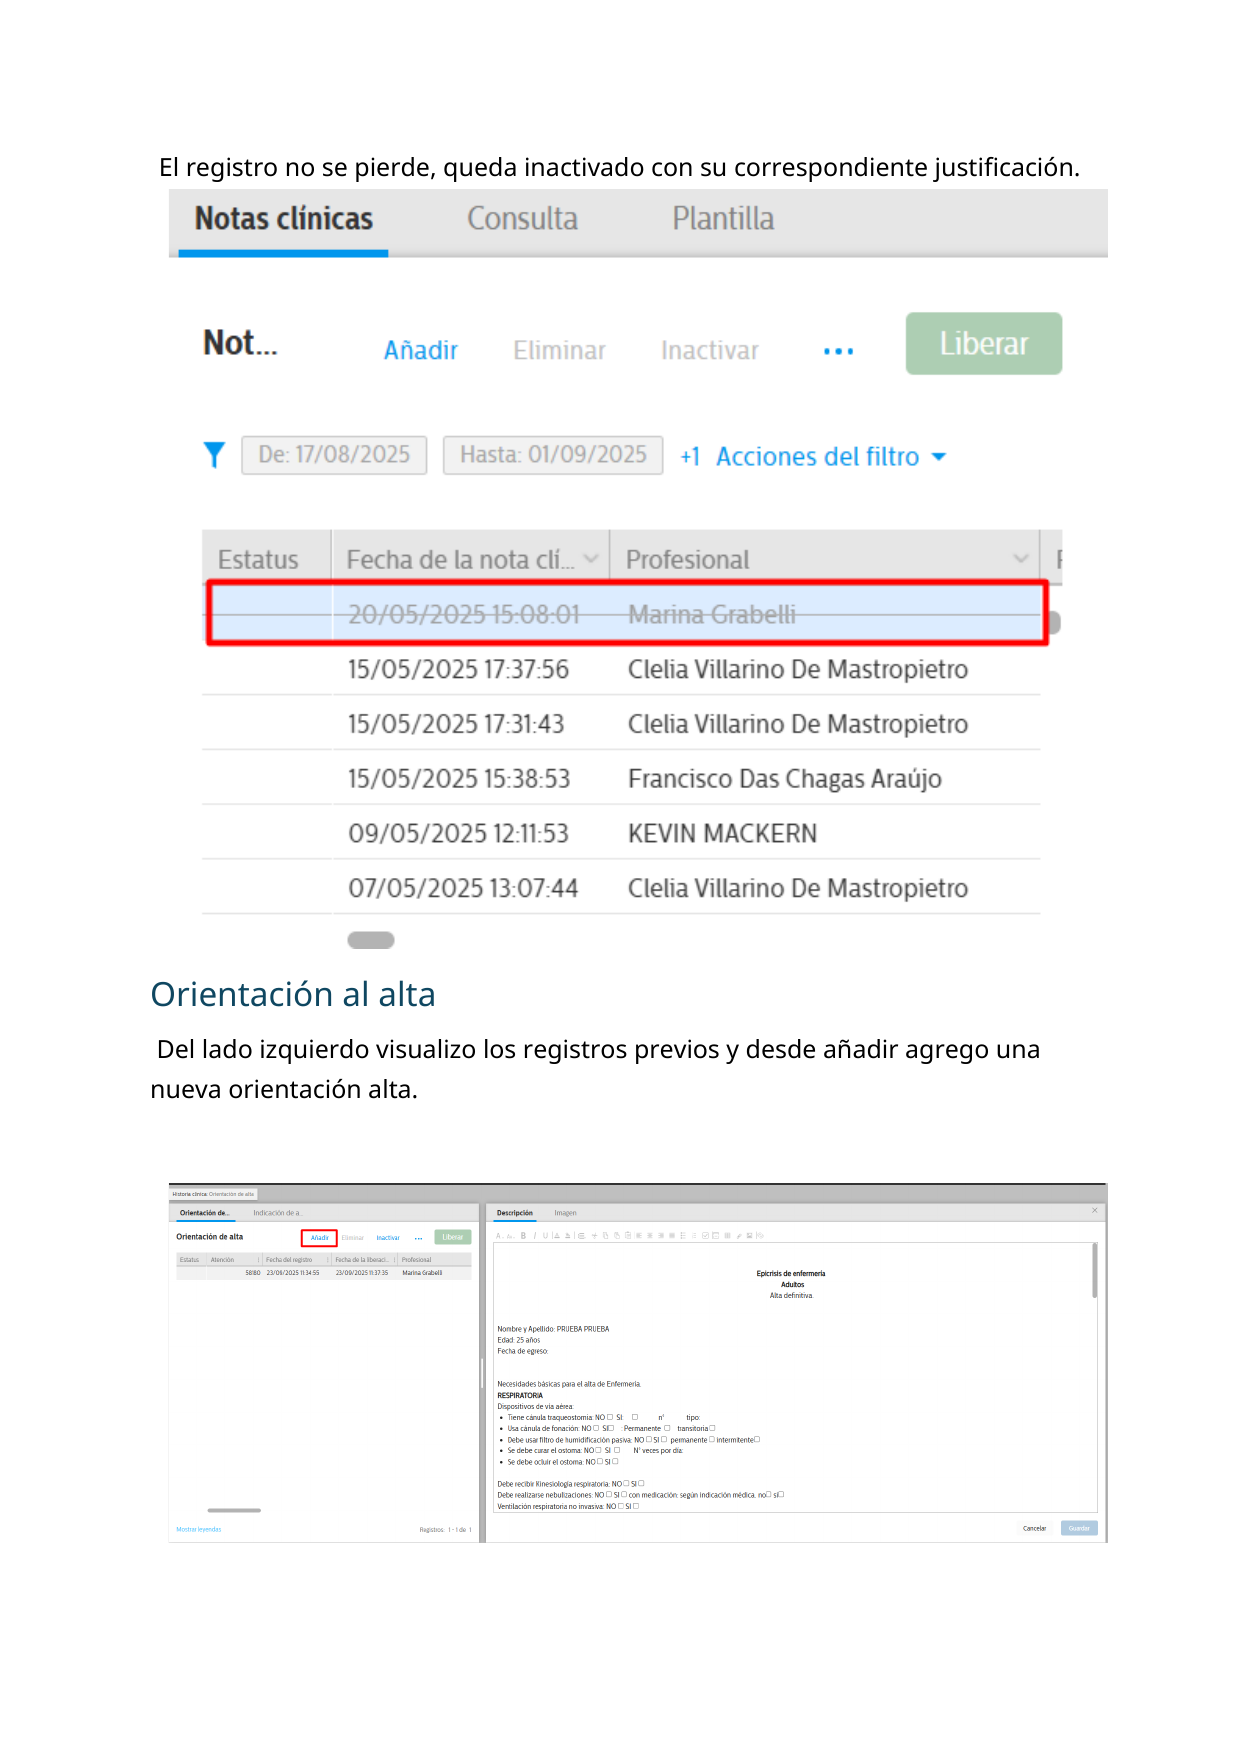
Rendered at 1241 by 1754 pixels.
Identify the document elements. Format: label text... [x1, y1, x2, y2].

text El registro no se pierde, queda inactivado con su correspondiente justificación. [150, 150, 1090, 949]
text Del lado izquierdo visualizo los registros previos y desde añadir agrego una nueva orientación alta. [150, 1032, 1090, 1105]
subtitle Orientación al alta [150, 971, 1090, 1016]
